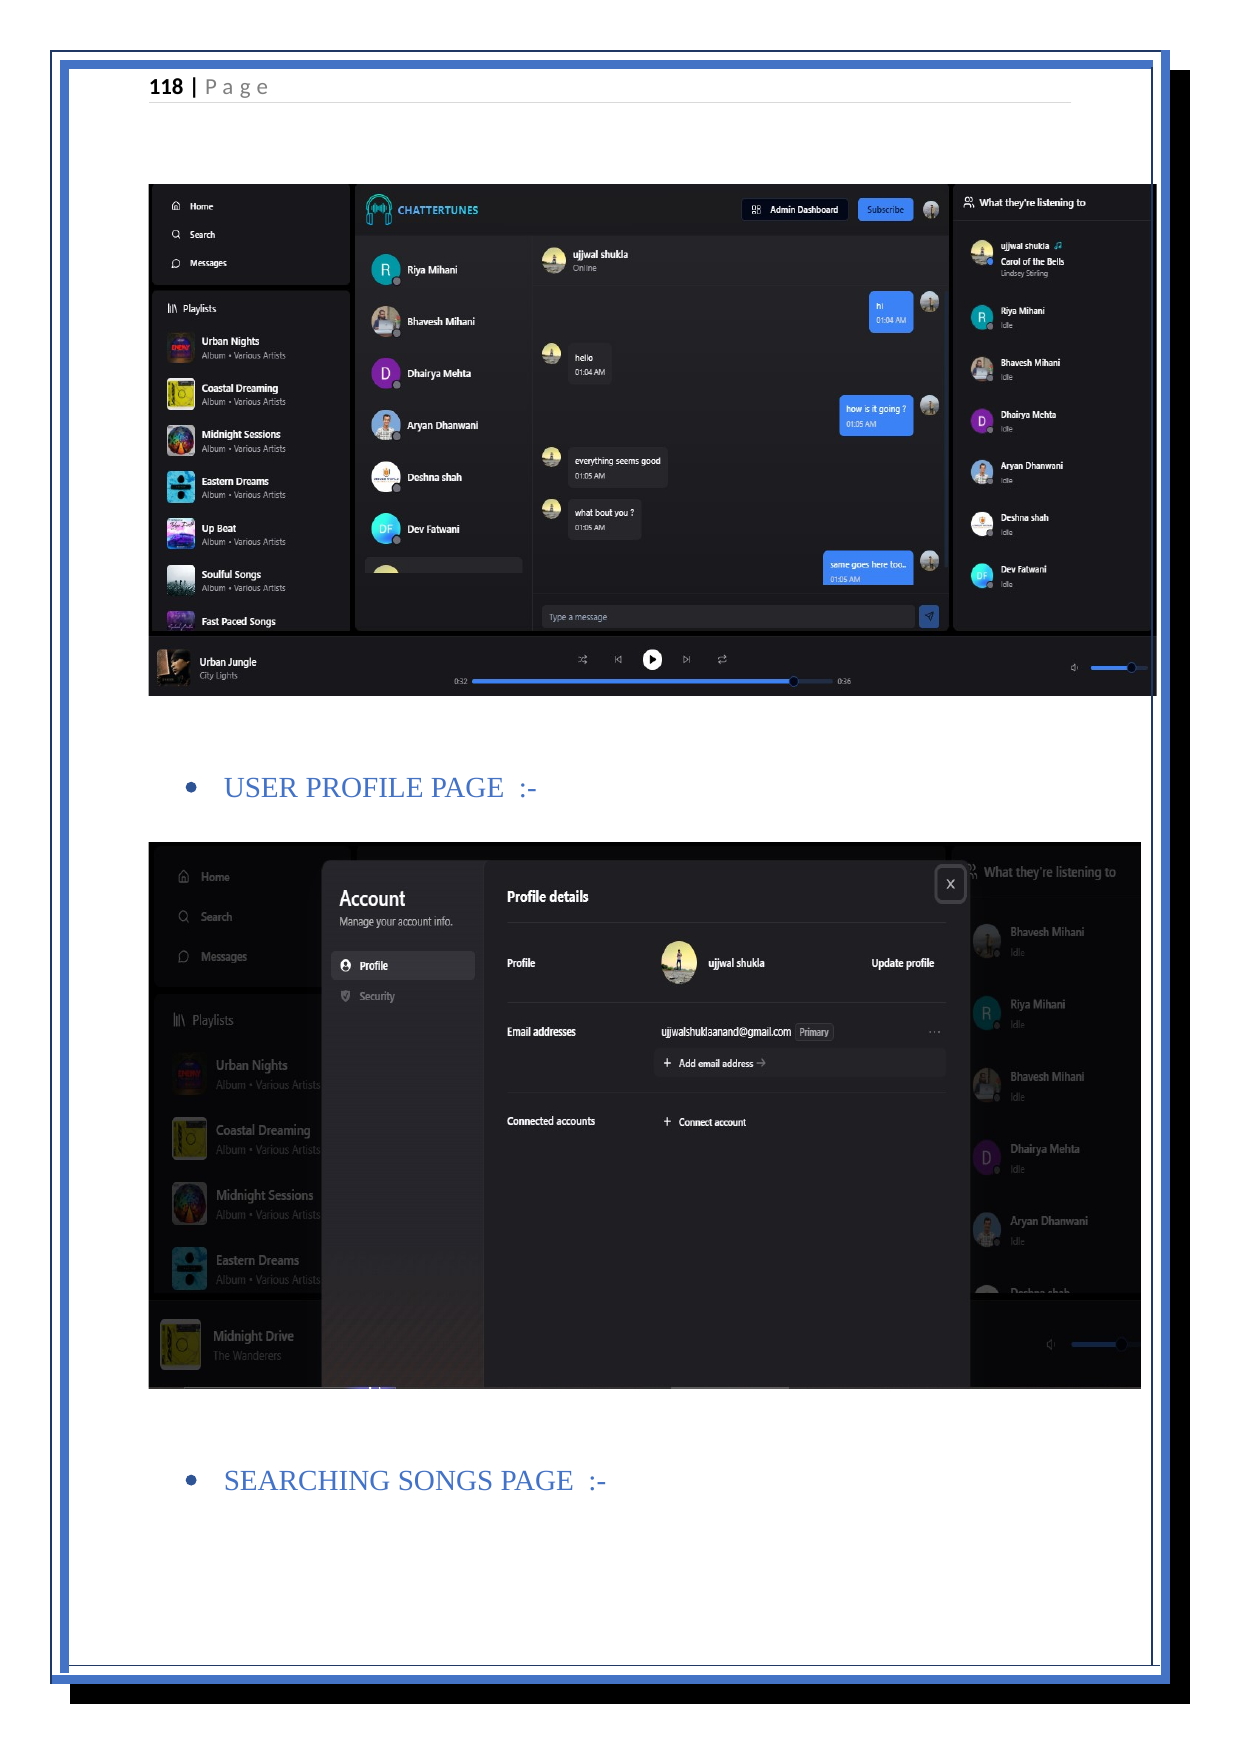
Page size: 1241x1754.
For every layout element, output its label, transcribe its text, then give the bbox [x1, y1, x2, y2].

picture [148, 184, 1151, 696]
list SEARCHING SONGS PAGE :- [186, 1463, 1071, 1497]
list USER PROFILE PAGE :- [186, 770, 1071, 804]
picture [1153, 184, 1157, 696]
picture [148, 842, 1141, 1389]
